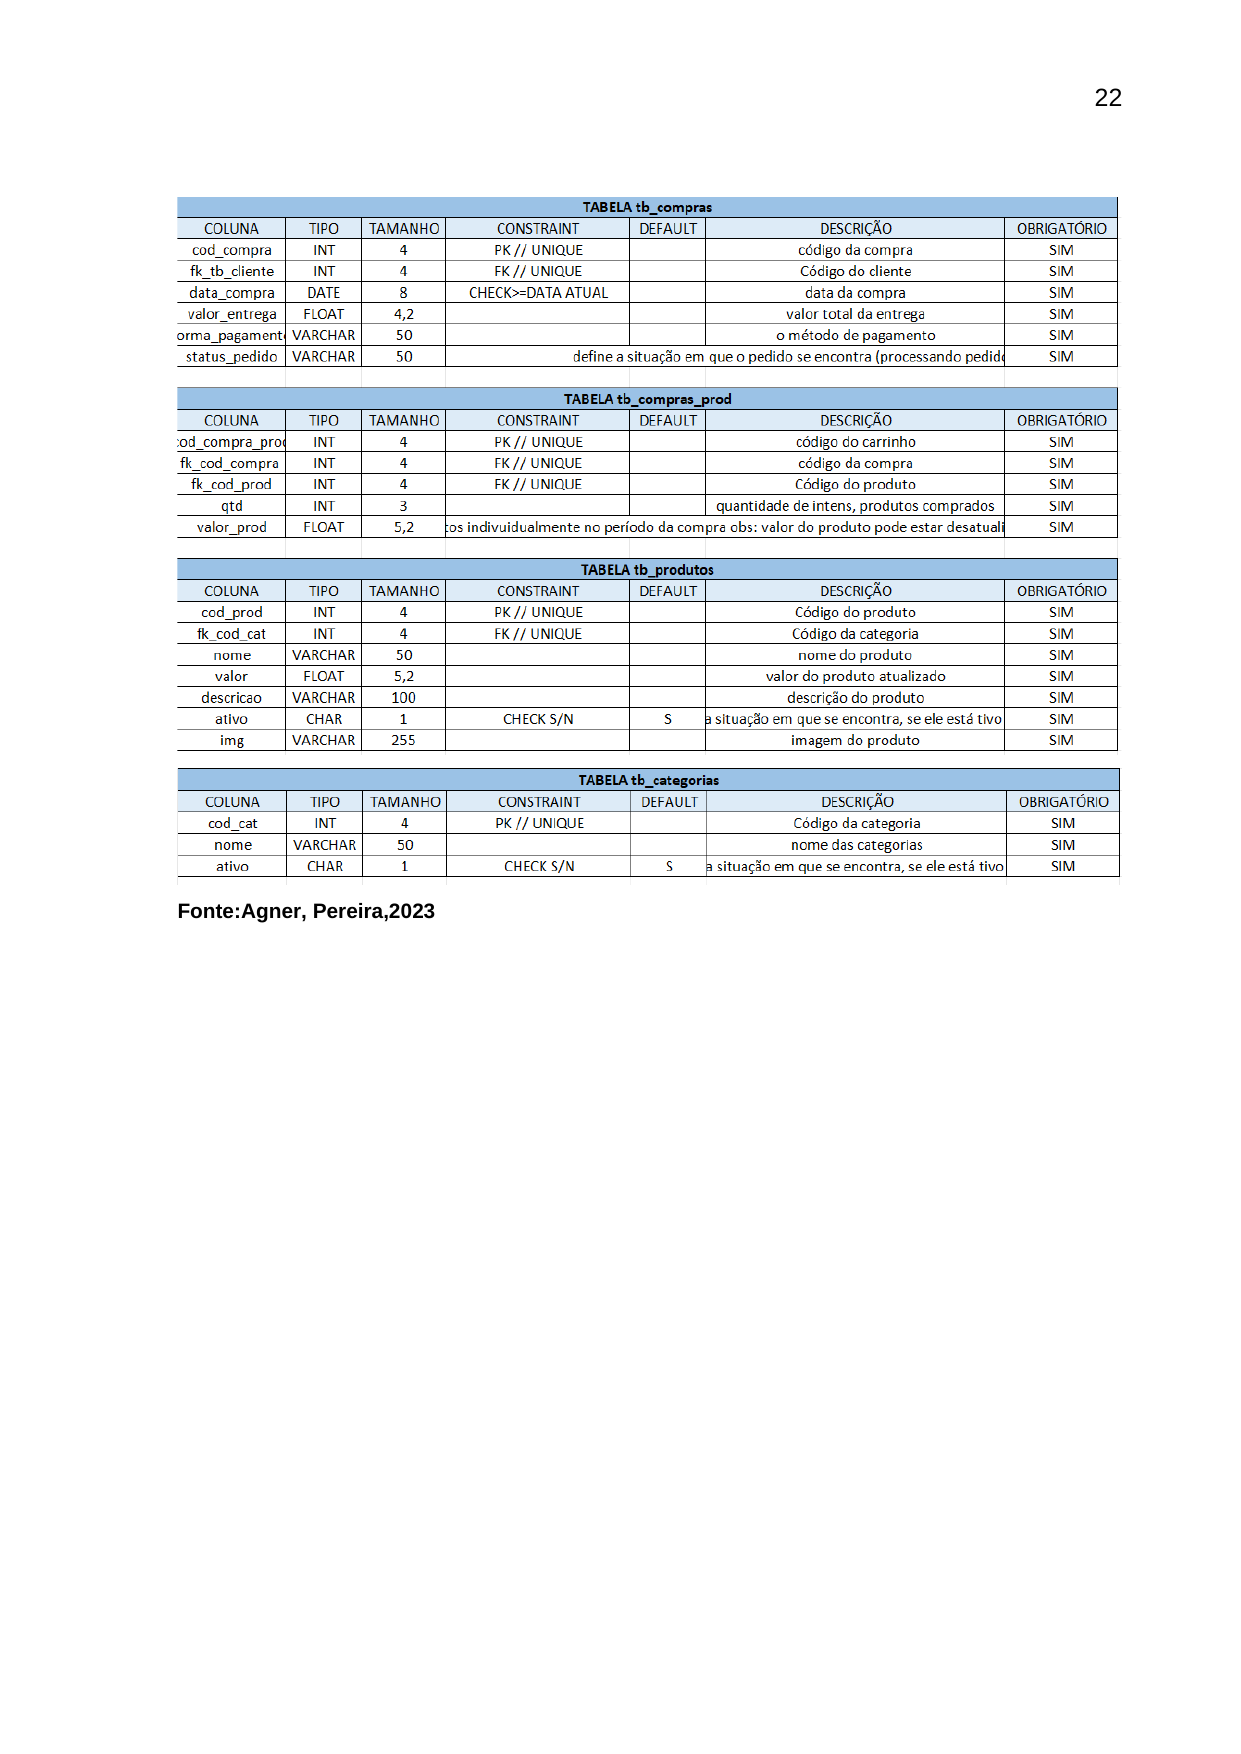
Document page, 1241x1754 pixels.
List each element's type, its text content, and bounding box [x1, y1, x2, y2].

picture [177, 768, 1122, 885]
picture [177, 197, 1122, 755]
text Fonte:Agner, Pereira,2023 [177, 899, 1122, 923]
